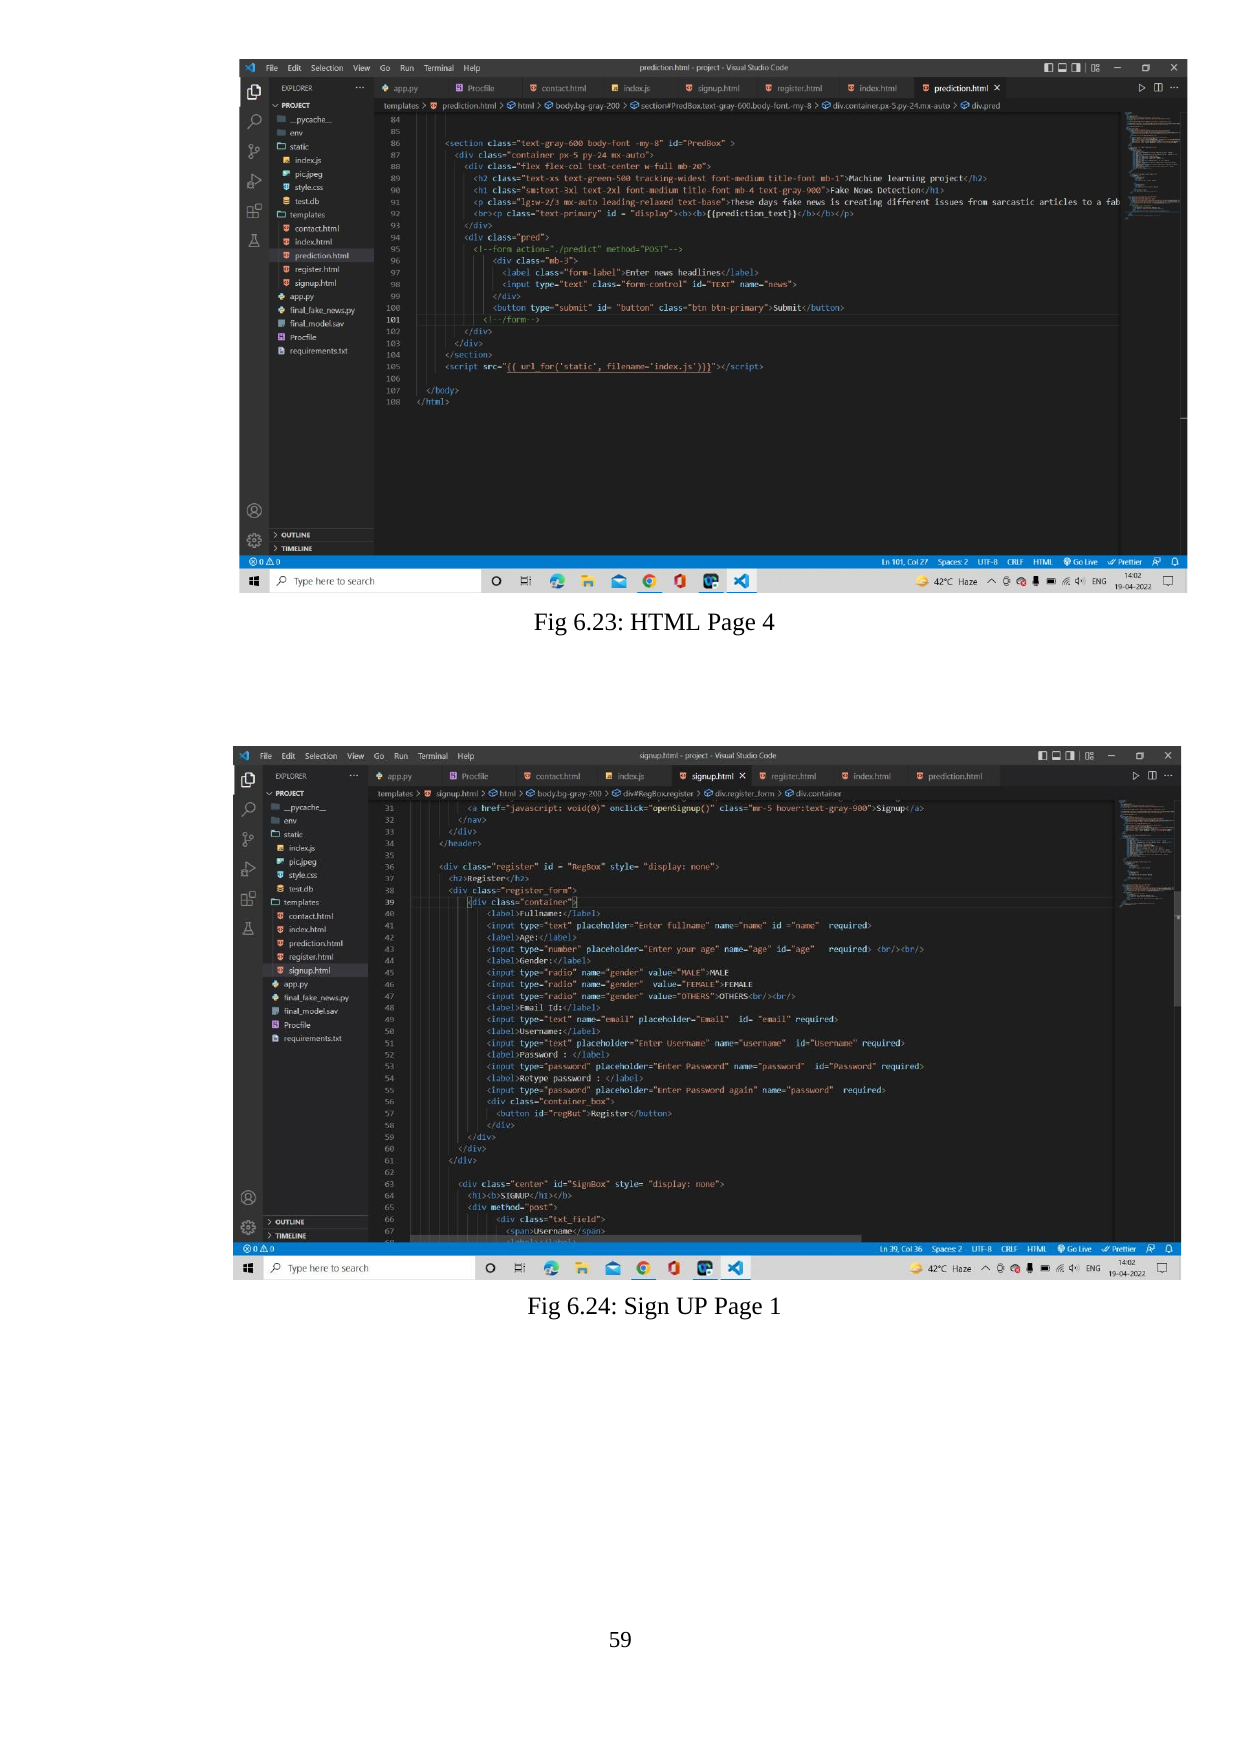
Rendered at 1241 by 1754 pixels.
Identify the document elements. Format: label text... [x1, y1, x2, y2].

picture [233, 746, 1182, 1280]
picture [239, 59, 1188, 593]
text Fig 6.23: HTML Page 4 [239, 607, 1069, 636]
text Fig 6.24: Sign UP Page 1 [239, 1280, 1069, 1320]
